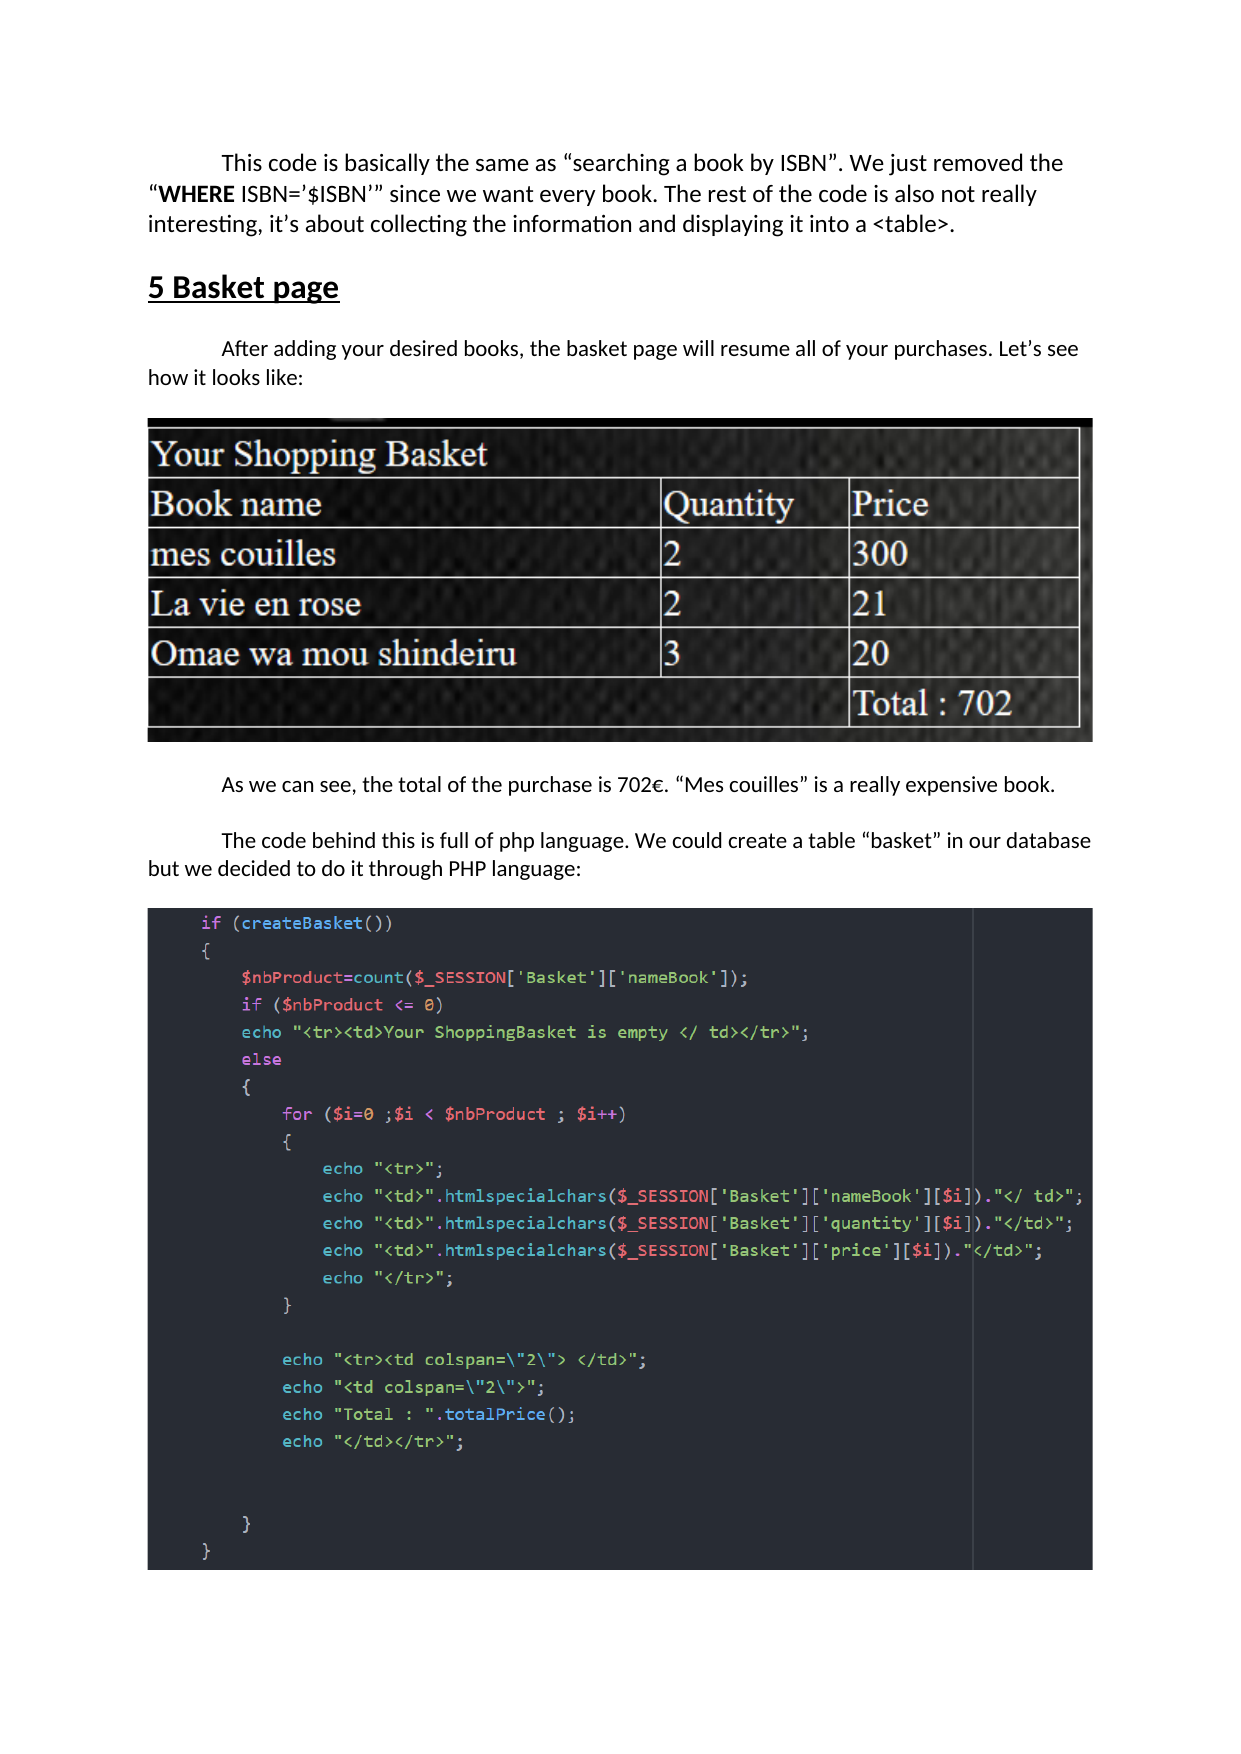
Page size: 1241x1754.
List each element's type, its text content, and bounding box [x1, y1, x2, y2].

text The code behind this is full of php language. We could create a table “basket” in our database but we decided to do it through PHP language: [148, 826, 1093, 882]
text After adding your desired books, the basket page will resume all of your purchases. Let’s see how it looks like: [148, 334, 1093, 391]
text As we can see, the total of the purchase is 702€. “Mes couilles” is a really expensive book. [148, 770, 1093, 798]
picture [147, 908, 1093, 1570]
text 5 Basket page [148, 266, 1093, 307]
text This code is basically the same as “searching a book by ISBN”. We just removed the “WHERE ISBN=’$ISBN’” since we want every book. The rest of the code is also not really interesting, it’s about collecting the information and displaying it into a <table>. [148, 148, 1093, 239]
picture [147, 418, 1093, 742]
